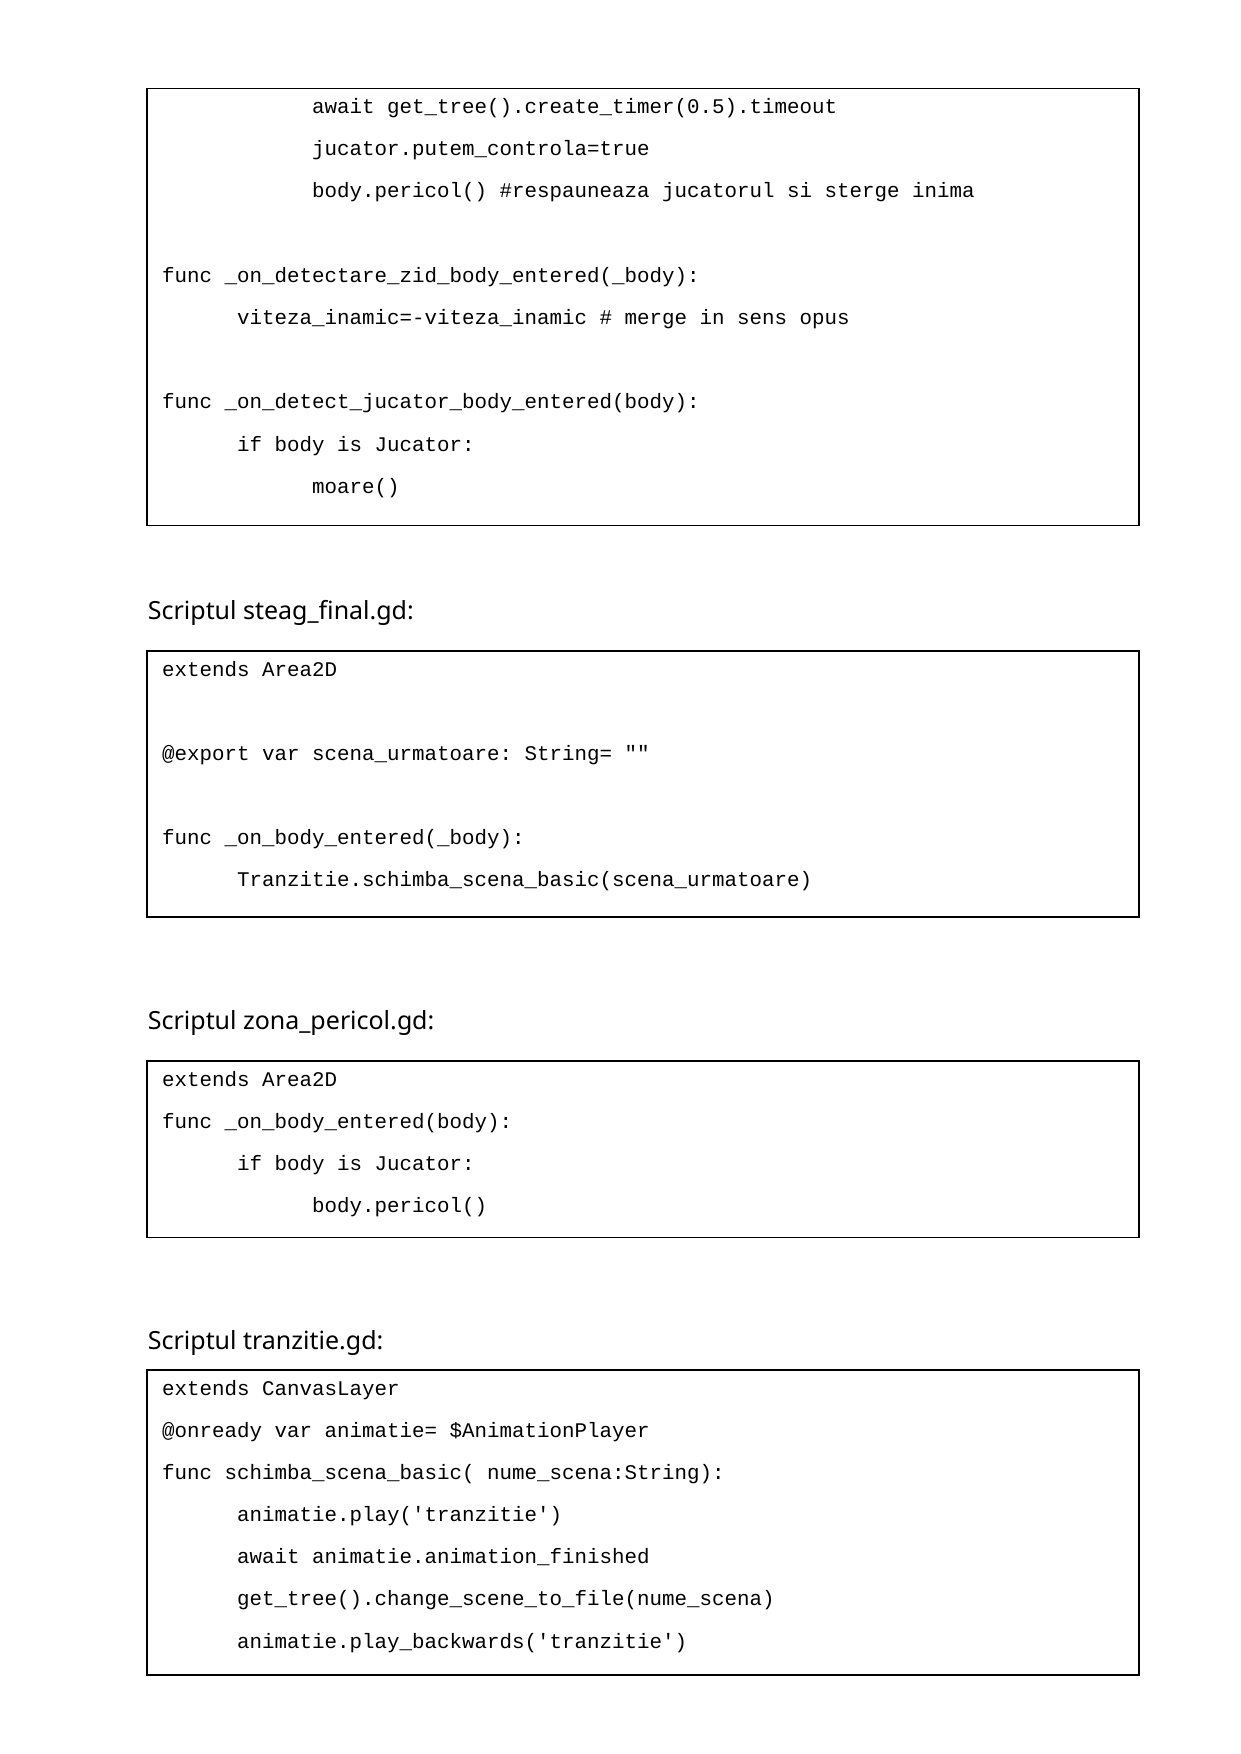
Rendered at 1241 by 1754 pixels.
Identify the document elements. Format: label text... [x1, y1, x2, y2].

text Scriptul steag_final.gd: [148, 593, 1152, 627]
text Scriptul zona_pericol.gd: [148, 1003, 1152, 1037]
text Scriptul tranzitie.gd: [148, 1322, 1152, 1357]
